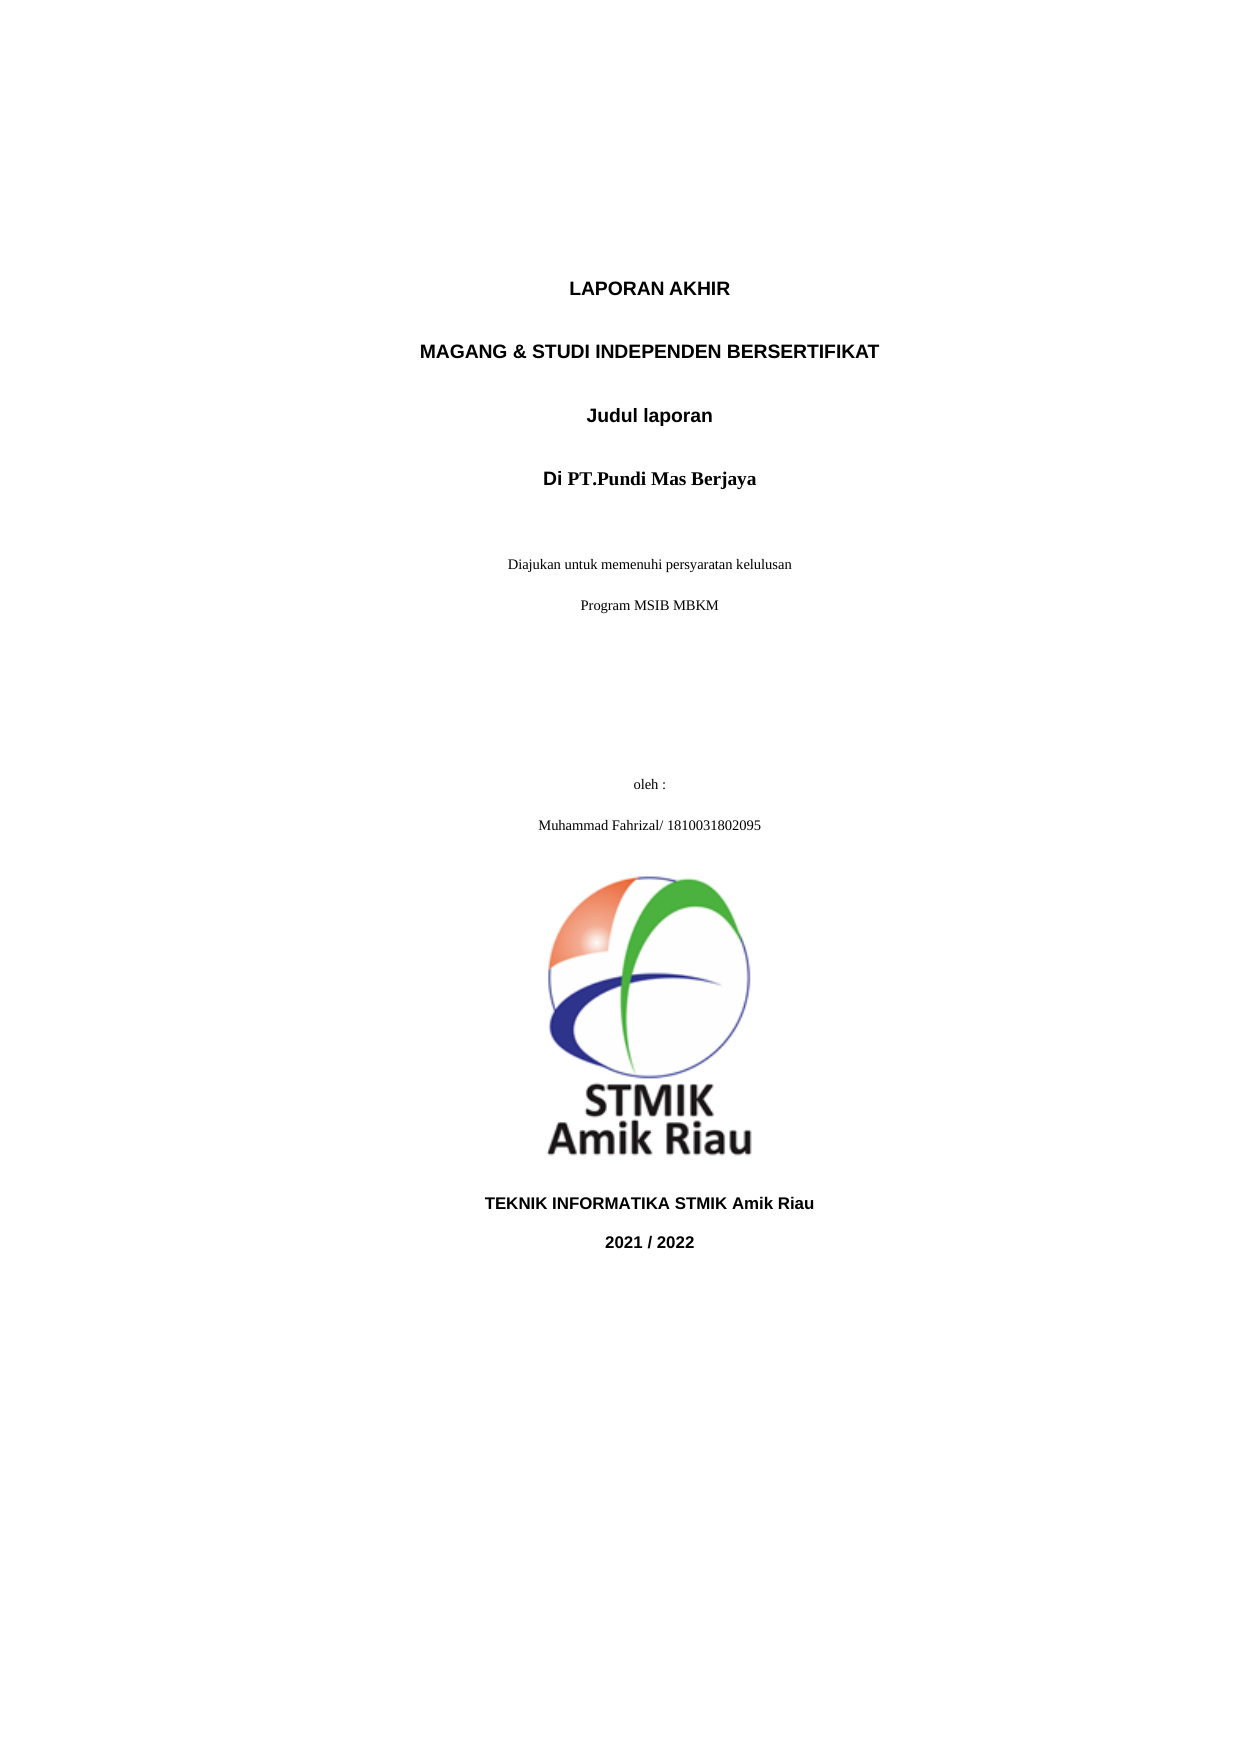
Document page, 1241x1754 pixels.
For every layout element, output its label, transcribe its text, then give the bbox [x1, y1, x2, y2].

title Judul laporan [236, 388, 1063, 427]
title MAGANG & STUDI INDEPENDEN BERSERTIFIKAT [236, 325, 1063, 363]
text Muhammad Fahrizal/ 1810031802095 [236, 805, 1063, 834]
text TEKNIK INFORMATIKA STMIK Amik Riau [236, 1179, 1063, 1212]
text oleh : [236, 764, 1063, 793]
picture [358, 858, 941, 1173]
title Di PT.Pundi Mas Berjaya [236, 452, 1063, 490]
title LAPORAN AKHIR [236, 261, 1063, 300]
text Program MSIB MBKM [236, 585, 1063, 614]
text 2021 / 2022 [236, 1219, 1063, 1252]
text Diajukan untuk memenuhi persyaratan kelulusan [236, 544, 1063, 573]
